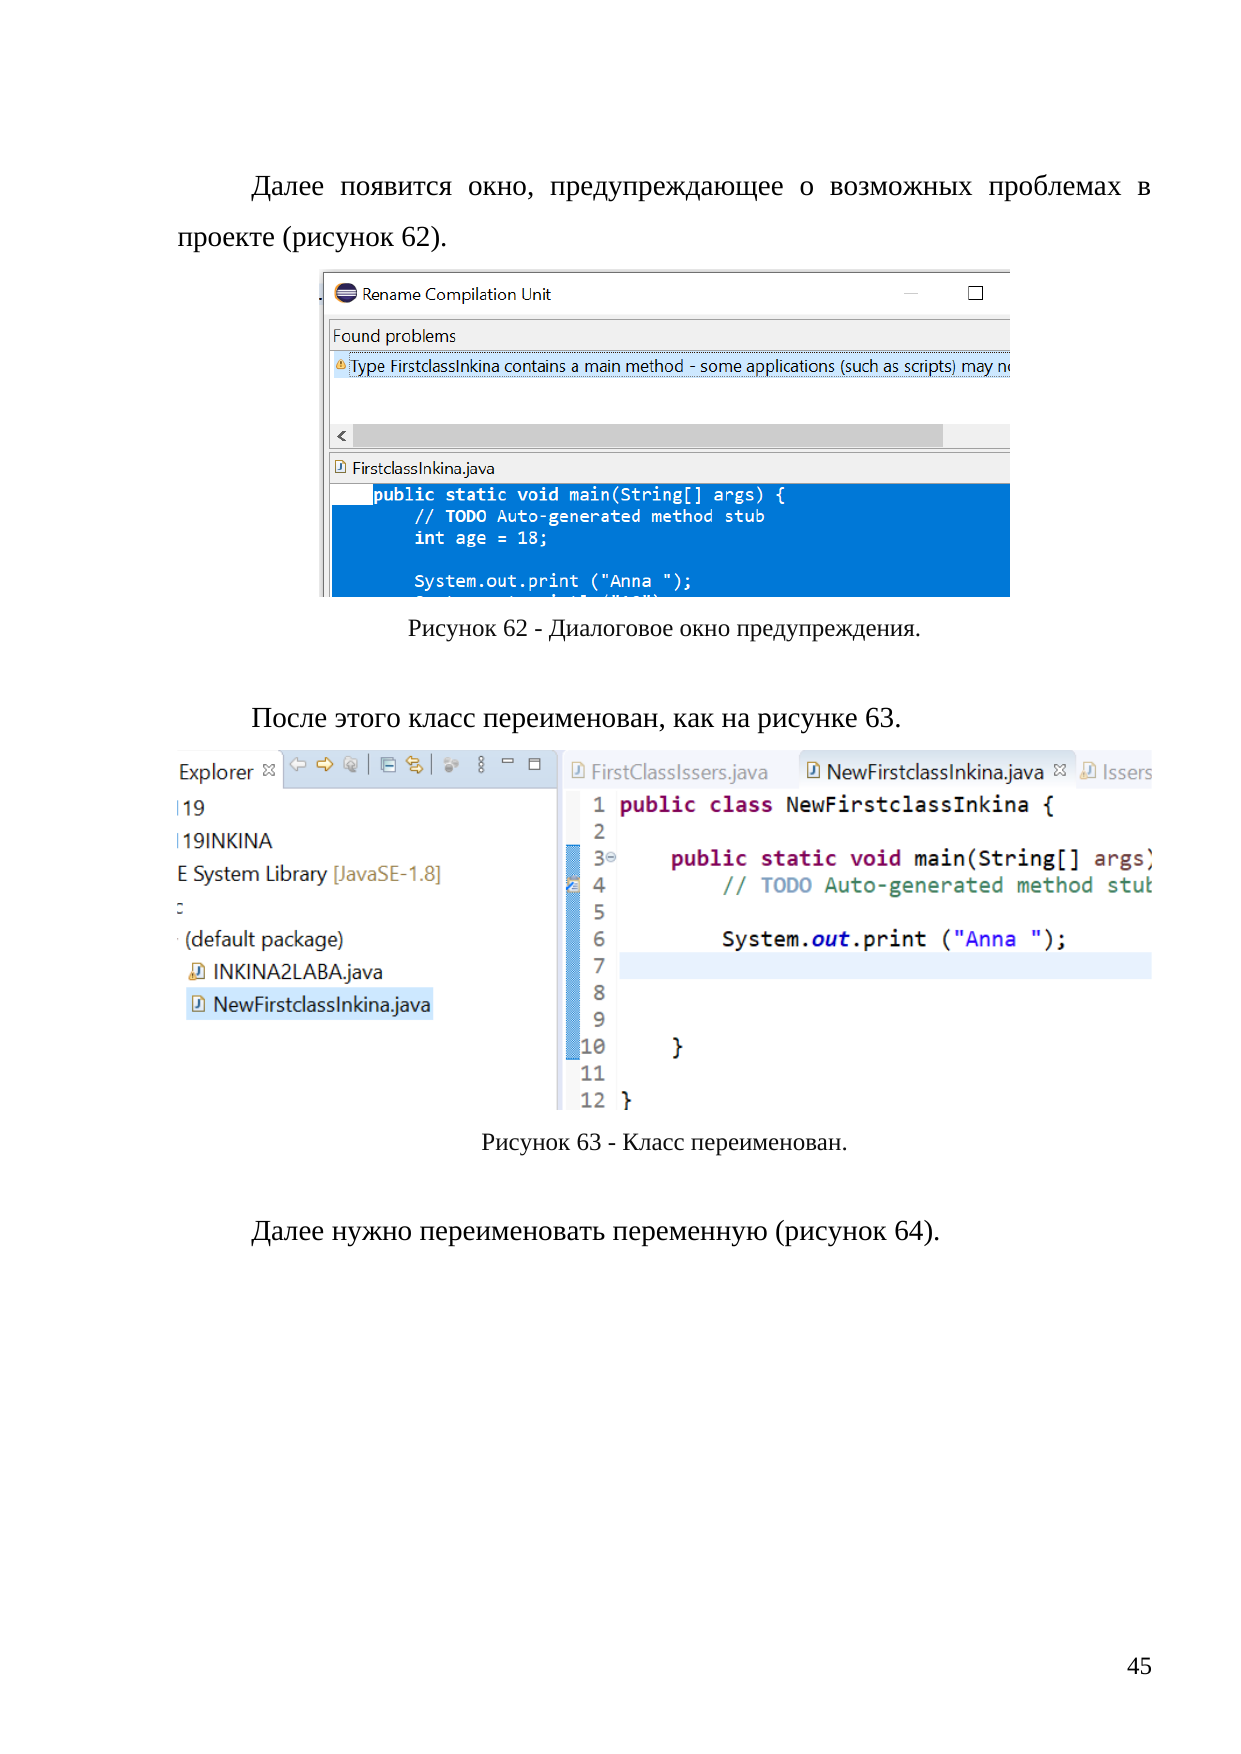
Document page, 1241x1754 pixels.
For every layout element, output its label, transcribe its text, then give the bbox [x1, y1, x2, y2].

text Далее появится окно, предупреждающее о возможных проблемах в проекте (рисунок 62). [177, 168, 1152, 252]
picture [319, 269, 1010, 597]
text Рисунок 63 - Класс переименован. [177, 1127, 1152, 1155]
picture [177, 750, 1152, 1110]
text Далее нужно переименовать переменную (рисунок 64). [177, 1213, 1152, 1246]
text После этого класс переименован, как на рисунке 63. [177, 700, 1152, 733]
text Рисунок 62 - Диалоговое окно предупреждения. [177, 613, 1152, 642]
